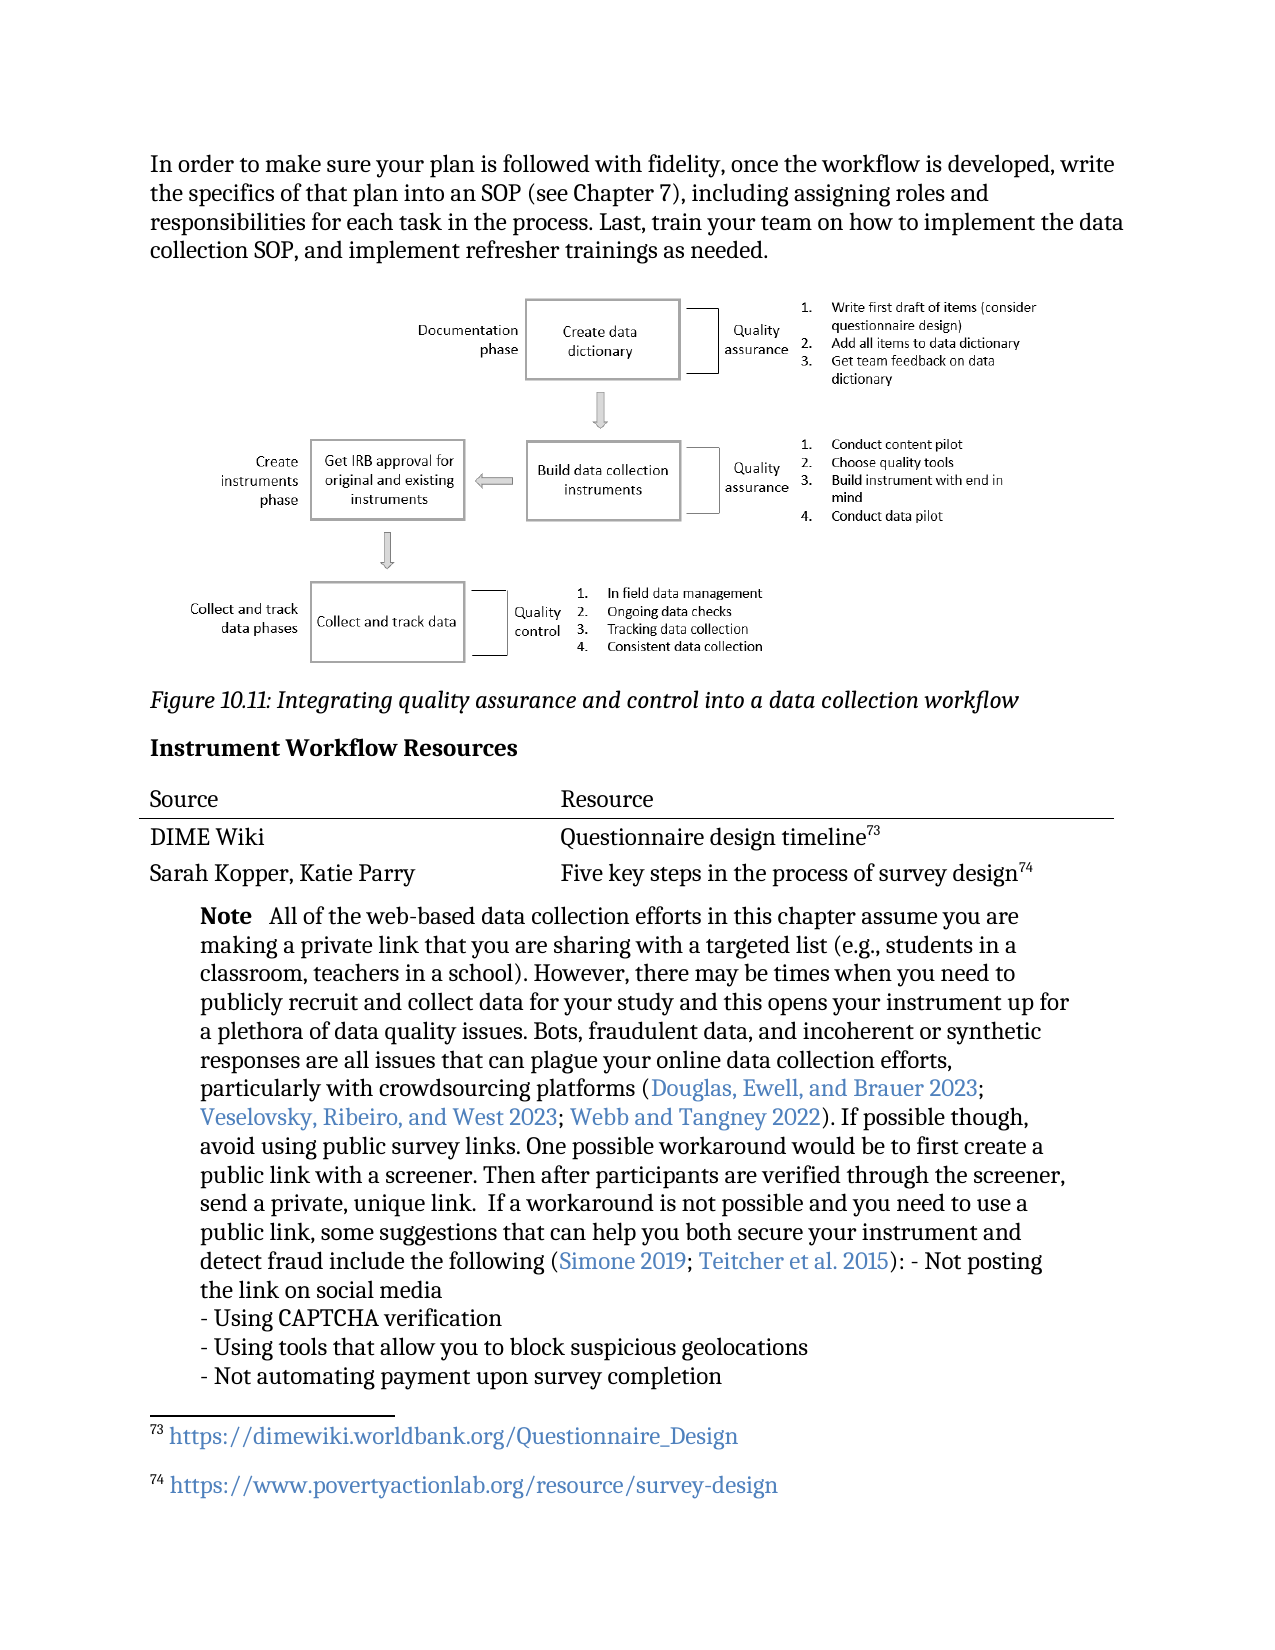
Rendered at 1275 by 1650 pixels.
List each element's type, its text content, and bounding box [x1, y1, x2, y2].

text In order to make sure your plan is followed with fidelity, once the workflow is developed, write the specifics of that plan into an SOP (see Chapter 7), including assigning roles and responsibilities for each task in the process. Last, train your team on how to implement the data collection SOP, and implement refresher trainings as needed. [150, 150, 1125, 265]
table_header Resource [549, 781, 1114, 817]
text Instrument Workflow Resources [150, 734, 1125, 762]
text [200, 902, 1075, 1391]
text Figure 10.11: Integrating quality assurance and control into a data collection workflow [150, 686, 1125, 715]
picture [168, 283, 1044, 666]
table_header Source [139, 781, 549, 817]
table_cell Five key steps in the process of survey design [549, 855, 1114, 891]
table_cell Questionnaire design timeline [549, 819, 1114, 855]
table_cell Sarah Kopper, Katie Parry [139, 855, 549, 891]
table_cell DIME Wiki [139, 819, 549, 855]
